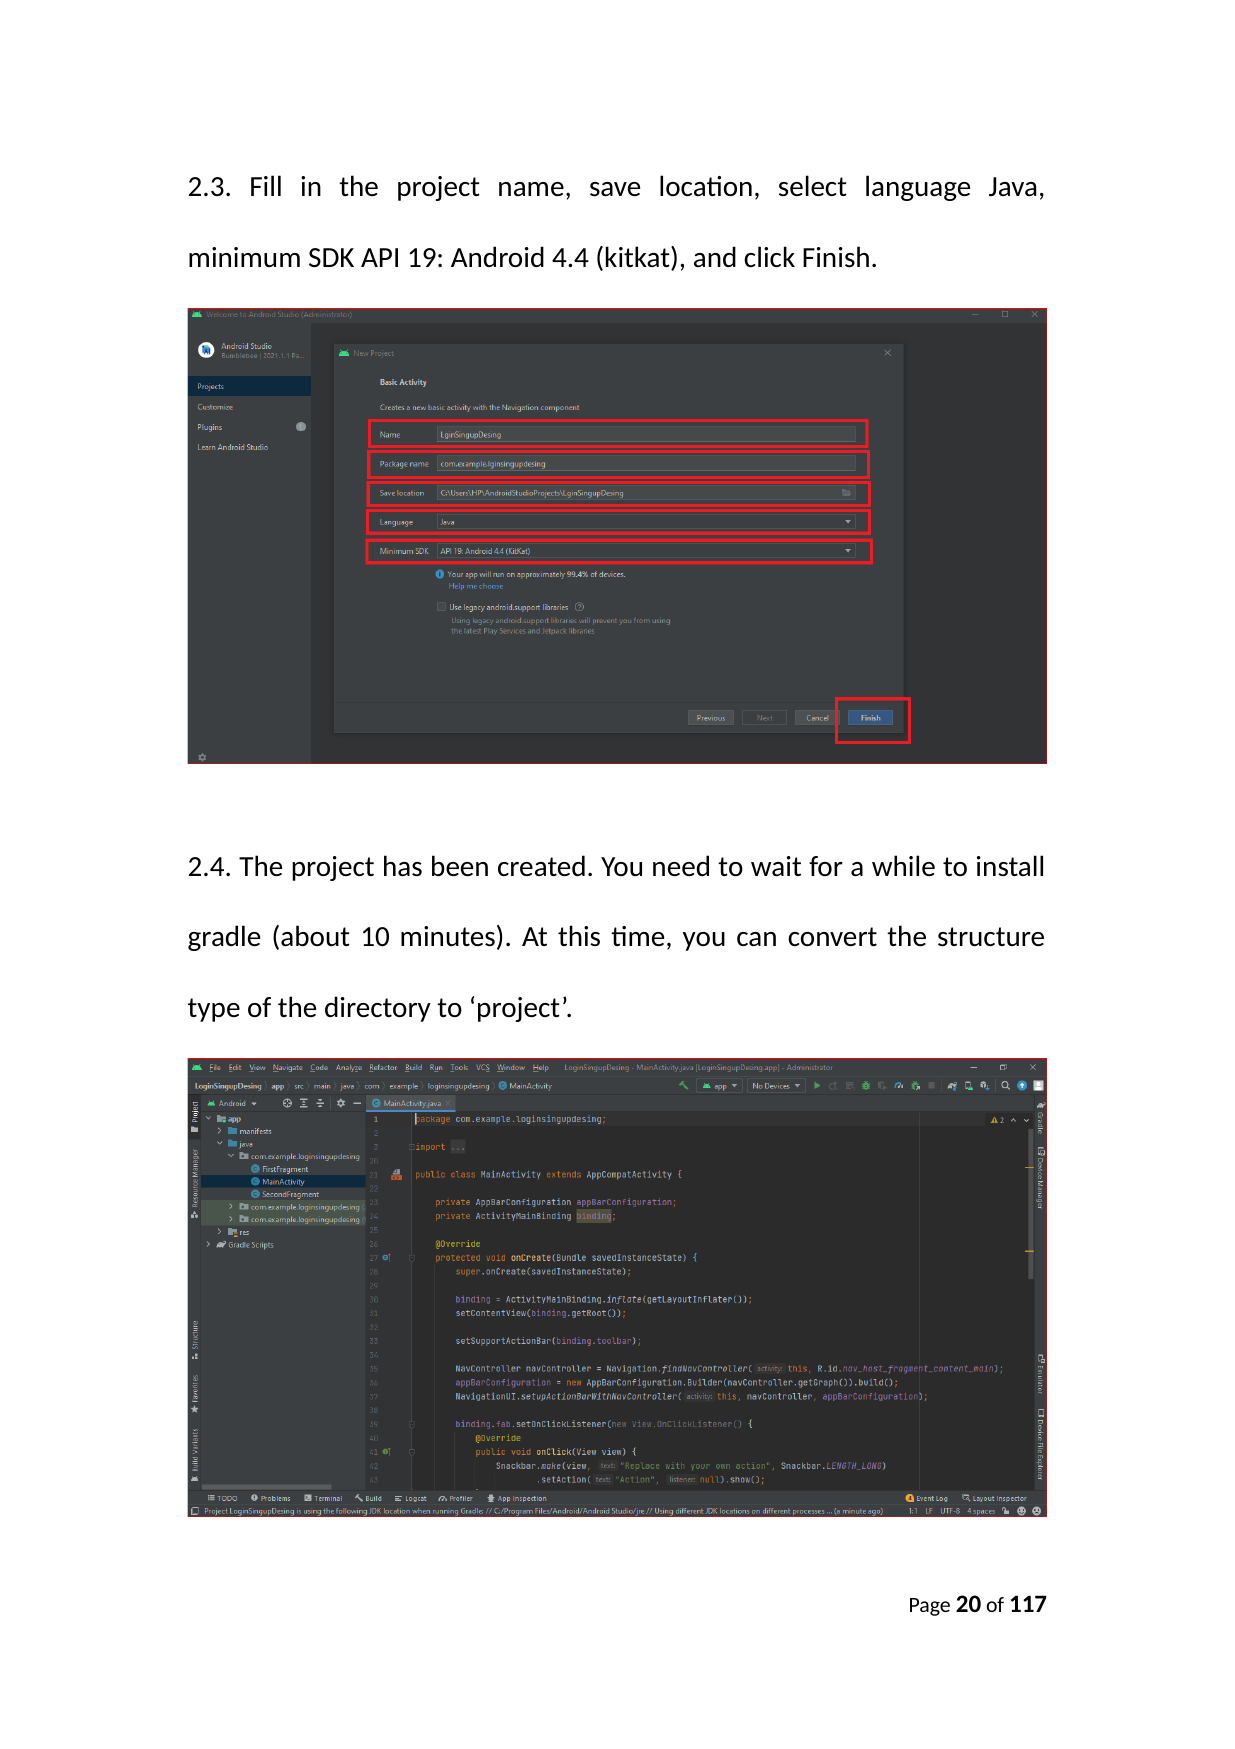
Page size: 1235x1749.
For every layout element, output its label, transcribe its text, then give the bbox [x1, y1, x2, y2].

picture [187, 1058, 1047, 1517]
text 2.3. Fill in the project name, save location, select language Java, minimum SDK API 19: Android 4.4 (kitkat), and click Finish. [187, 154, 1047, 289]
picture [187, 308, 1047, 764]
text 2.4. The project has been created. You need to wait for a while to install gradle (about 10 minutes). At this time, you can convert the structure type of the directory to ‘project’. [187, 834, 1047, 1039]
